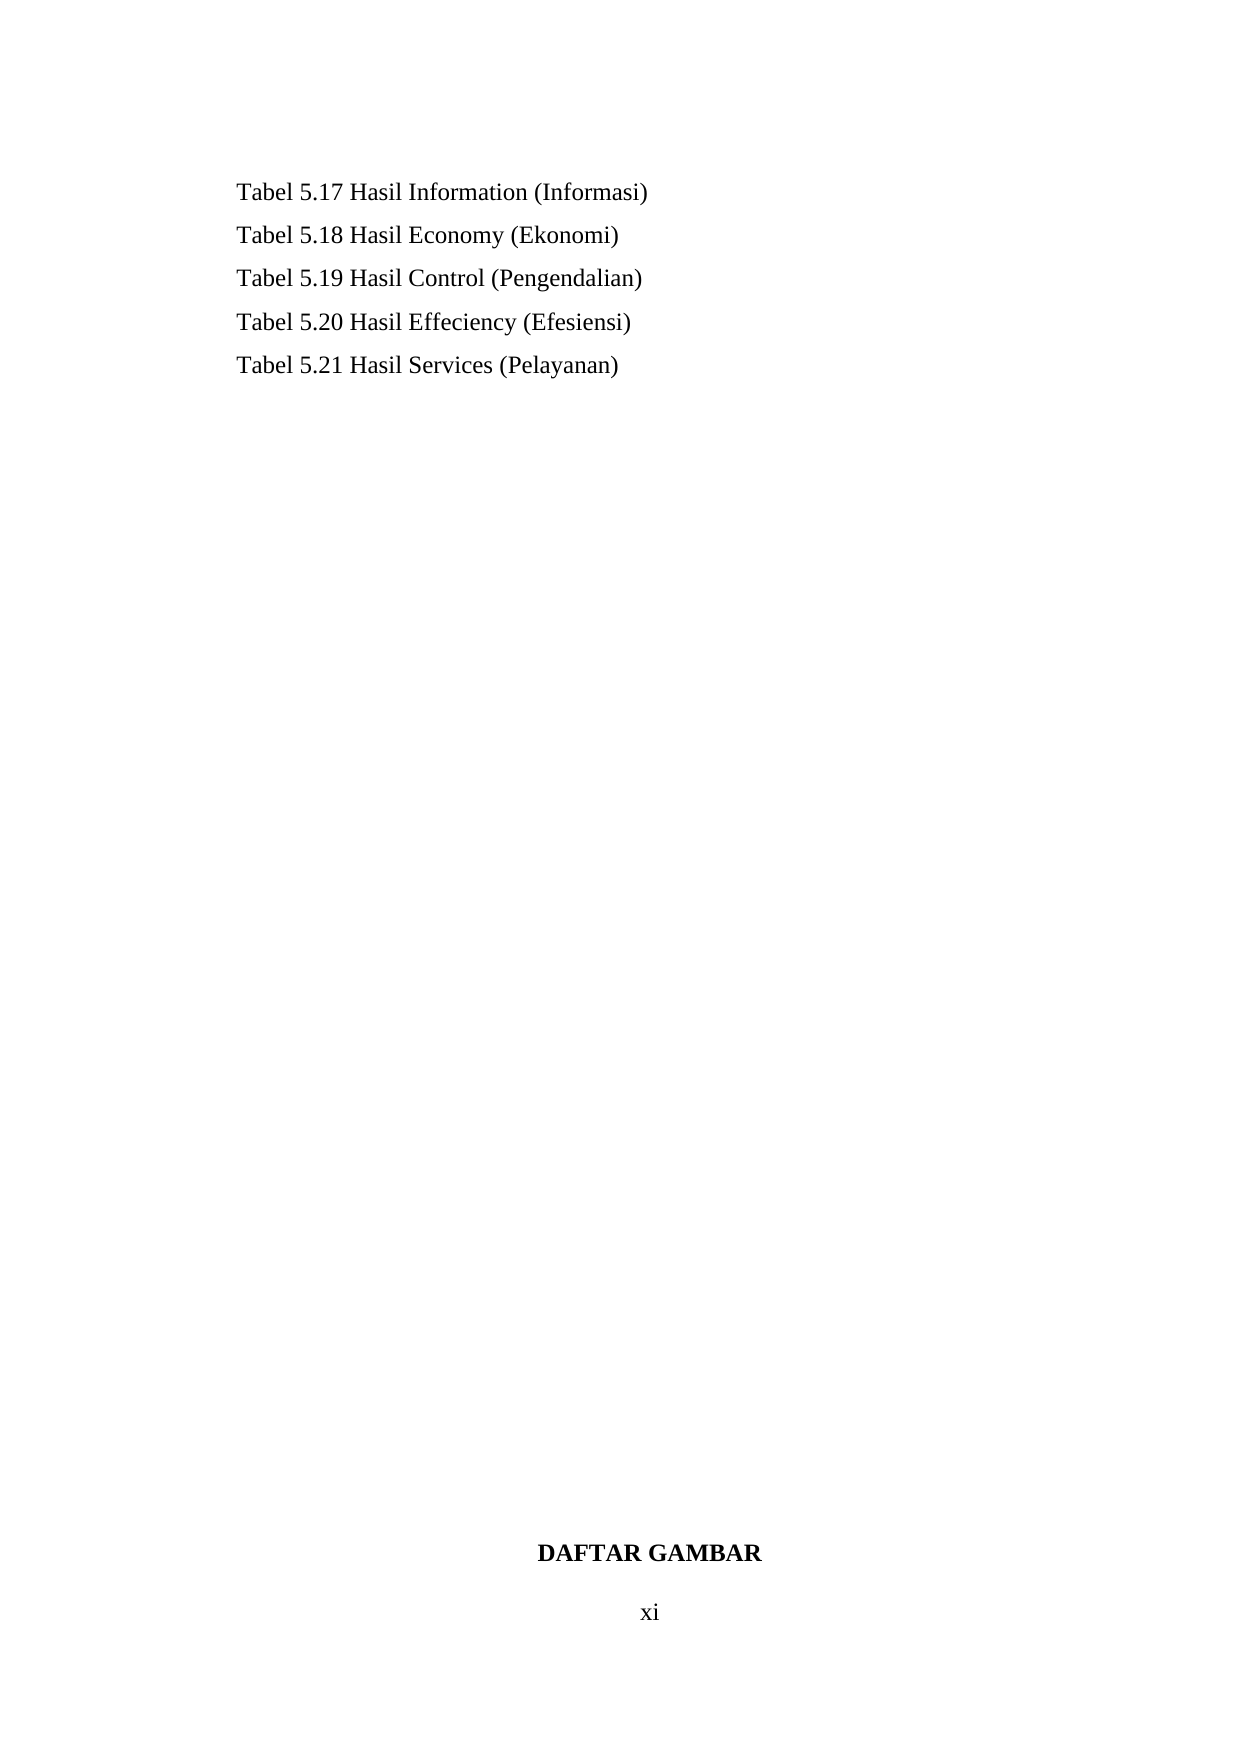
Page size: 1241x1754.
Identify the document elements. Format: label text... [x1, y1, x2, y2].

text Tabel 5.20 Hasil Effeciency (Efesiensi) 100 [236, 307, 1063, 335]
text Tabel 5.21 Hasil Services (Pelayanan) 101 [236, 350, 1063, 378]
text Tabel 5.19 Hasil Control (Pengendalian) 100 [236, 263, 1063, 292]
text DAFTAR GAMBAR [236, 1538, 1063, 1567]
text Tabel 5.17 Hasil Information (Informasi) 99 [236, 177, 1063, 206]
text Tabel 5.18 Hasil Economy (Ekonomi) 100 [236, 220, 1063, 249]
